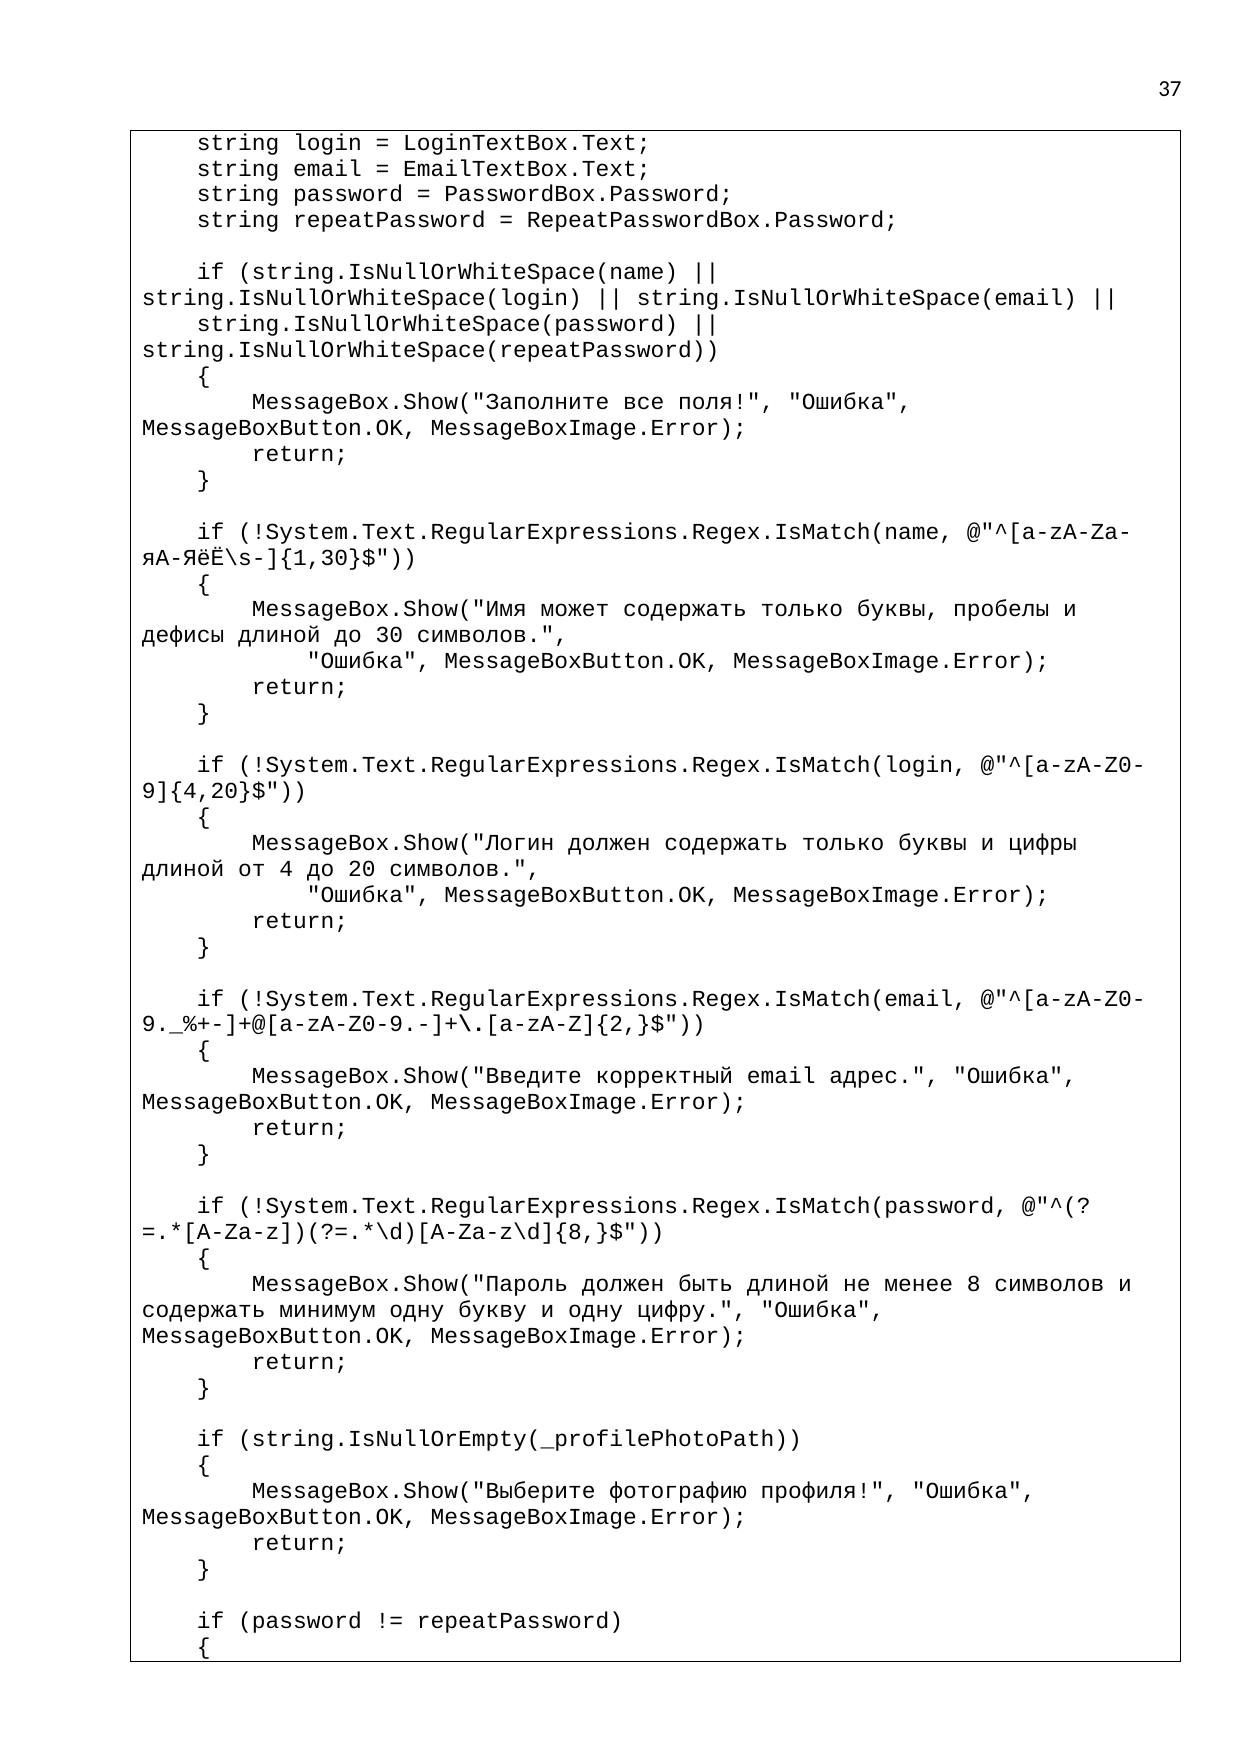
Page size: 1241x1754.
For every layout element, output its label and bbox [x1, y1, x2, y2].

table_header [131, 131, 1180, 1661]
